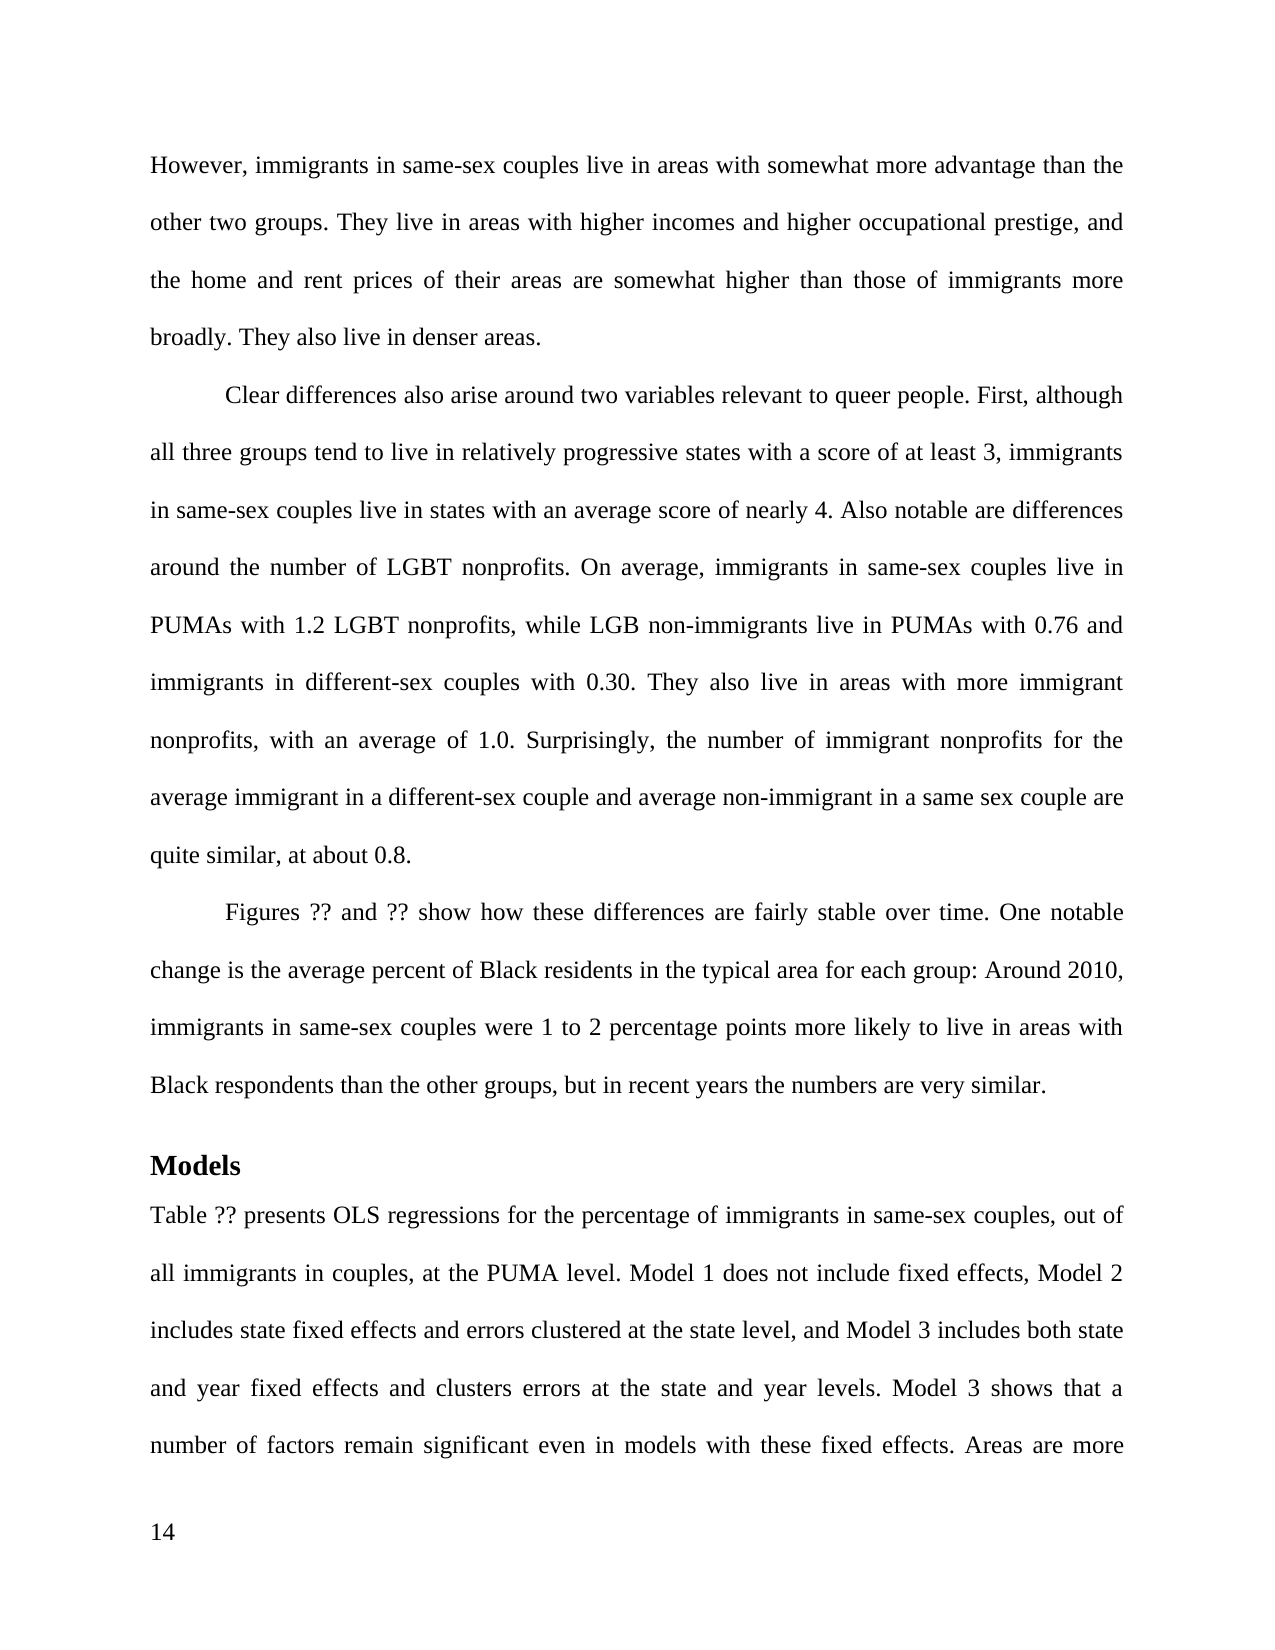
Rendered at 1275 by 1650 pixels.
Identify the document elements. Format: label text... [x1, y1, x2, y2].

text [150, 1201, 1125, 1459]
text Clear differences also arise around two variables relevant to queer people. First, although all three groups tend to live in relatively progressive states with a score of at least 3, immigrants in same-sex couples live in states with an average score of nearly 4. Also notable are differences around the number of LGBT nonprofits. On average, immigrants in same-sex couples live in PUMAs with 1.2 LGBT nonprofits, while LGB non-immigrants live in PUMAs with 0.76 and immigrants in different-sex couples with 0.30. They also live in areas with more immigrant nonprofits, with an average of 1.0. Surprisingly, the number of immigrant nonprofits for the average immigrant in a different-sex couple and average non-immigrant in a same sex couple are quite similar, at about 0.8. [150, 380, 1125, 869]
text Figures ?? and ?? show how these differences are fairly stable over time. One notable change is the average percent of Black residents in the typical area for each group: Around 2010, immigrants in same-sex couples were 1 to 2 percentage points more likely to live in areas with Black respondents than the other groups, but in recent years the numbers are very similar. [150, 897, 1125, 1099]
subtitle Models [150, 1148, 1125, 1182]
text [150, 150, 1125, 351]
